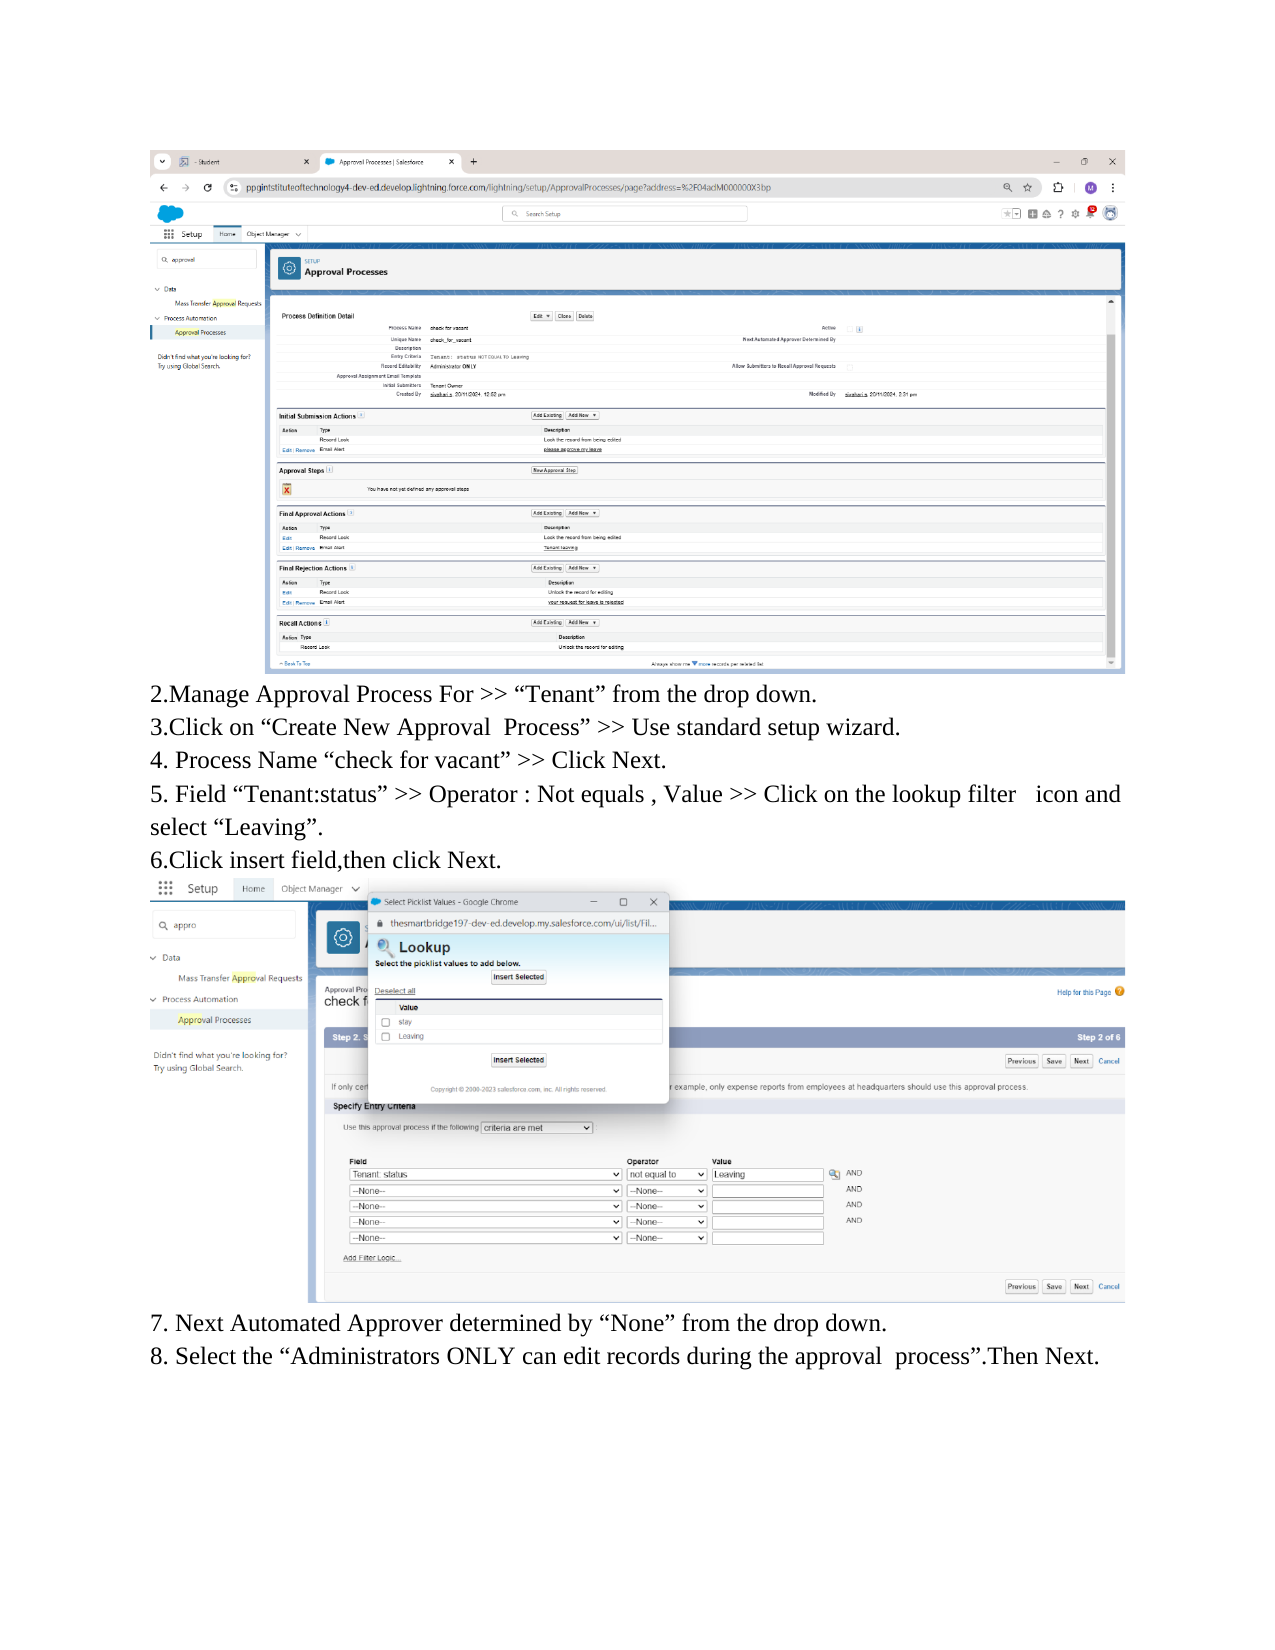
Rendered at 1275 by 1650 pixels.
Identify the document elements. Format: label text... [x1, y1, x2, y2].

text 7. Next Automated Approver determined by “None” from the drop down. [150, 1308, 1125, 1337]
text 2.Manage Approval Process For >> “Tenant” from the drop down. [150, 679, 1125, 708]
picture [150, 878, 1125, 1303]
text 8. Select the “Administrators ONLY can edit records during the approval process”.Then Next. [150, 1341, 1125, 1370]
picture [150, 150, 1125, 674]
text 5. Field “Tenant:status” >> Operator : Not equals , Value >> Click on the lookup filter icon and select “Leaving”. [150, 779, 1125, 841]
text 6.Click insert field,then click Next. [150, 846, 1125, 874]
text 4. Process Name “check for vacant” >> Click Next. [150, 746, 1125, 774]
text 3.Click on “Create New Approval Process” >> Use standard setup wizard. [150, 712, 1125, 741]
